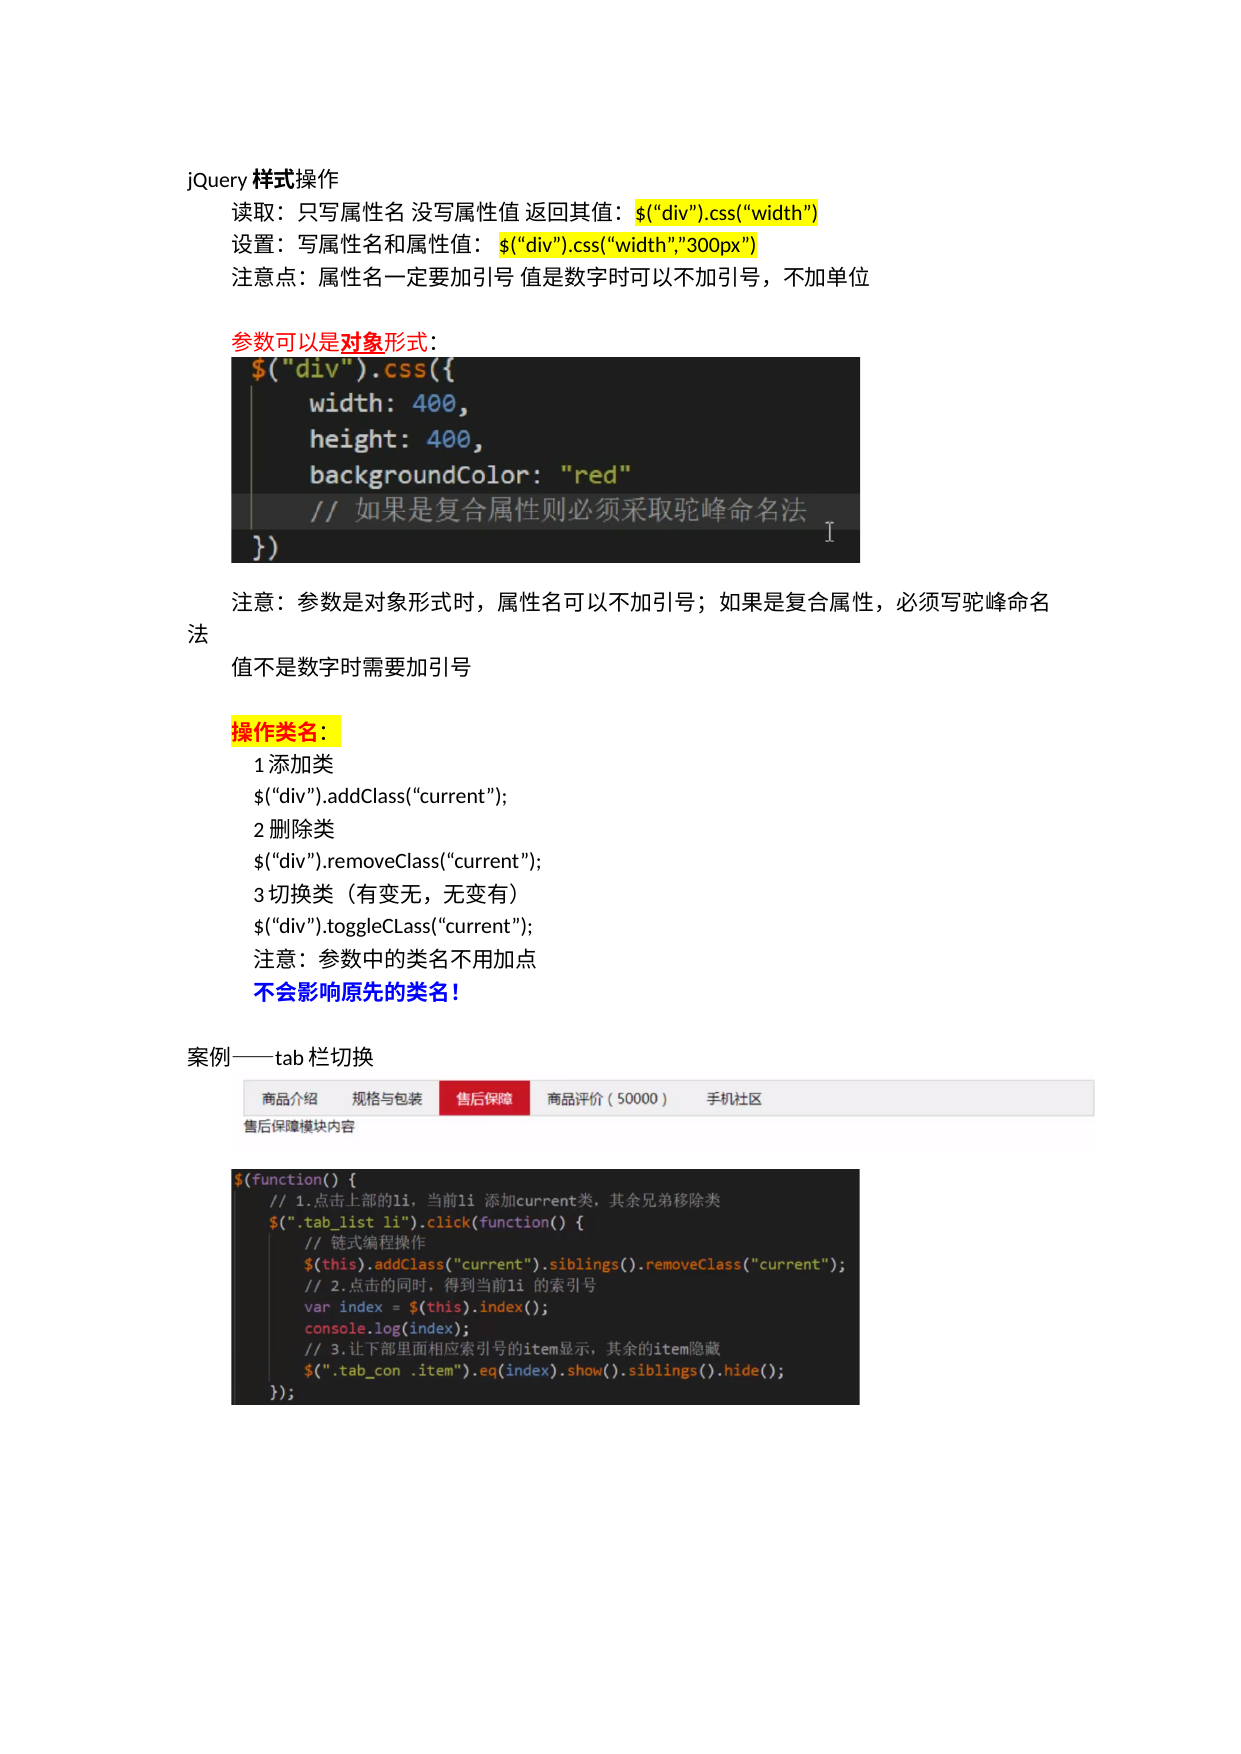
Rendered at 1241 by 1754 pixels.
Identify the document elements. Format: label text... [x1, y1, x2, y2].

picture [231, 357, 861, 563]
text 注意：参数是对象形式时，属性名可以不加引号；如果是复合属性，必须写驼峰命名法 [187, 584, 1053, 649]
text 注意点：属性名一定要加引号 值是数字时可以不加引号，不加单位 [187, 259, 1053, 292]
text 设置：写属性名和属性值： $(“div”).css(“width”,”300px”) [187, 227, 1053, 259]
text 1添加类 [187, 747, 1053, 779]
text 不会影响原先的类名！ [187, 974, 1053, 1007]
text jQuery样式操作 [187, 162, 1053, 194]
text 读取：只写属性名 没写属性值 返回其值：$(“div”).css(“width”) [187, 194, 1053, 227]
text 案例——tab栏切换 [187, 1039, 1053, 1072]
text 操作类名： [187, 714, 1053, 747]
text 注意：参数中的类名不用加点 [187, 942, 1053, 974]
text 值不是数字时需要加引号 [187, 649, 1053, 682]
text $(“div”).addClass(“current”); [187, 779, 1053, 812]
text $(“div”).toggleCLass(“current”); [187, 909, 1053, 942]
text 参数可以是对象形式： [187, 324, 1053, 357]
text $(“div”).removeClass(“current”); [187, 844, 1053, 877]
picture [231, 1072, 1096, 1155]
text 2 删除类 [187, 812, 1053, 844]
picture [231, 1169, 860, 1405]
text 3切换类（有变无，无变有） [187, 877, 1053, 909]
